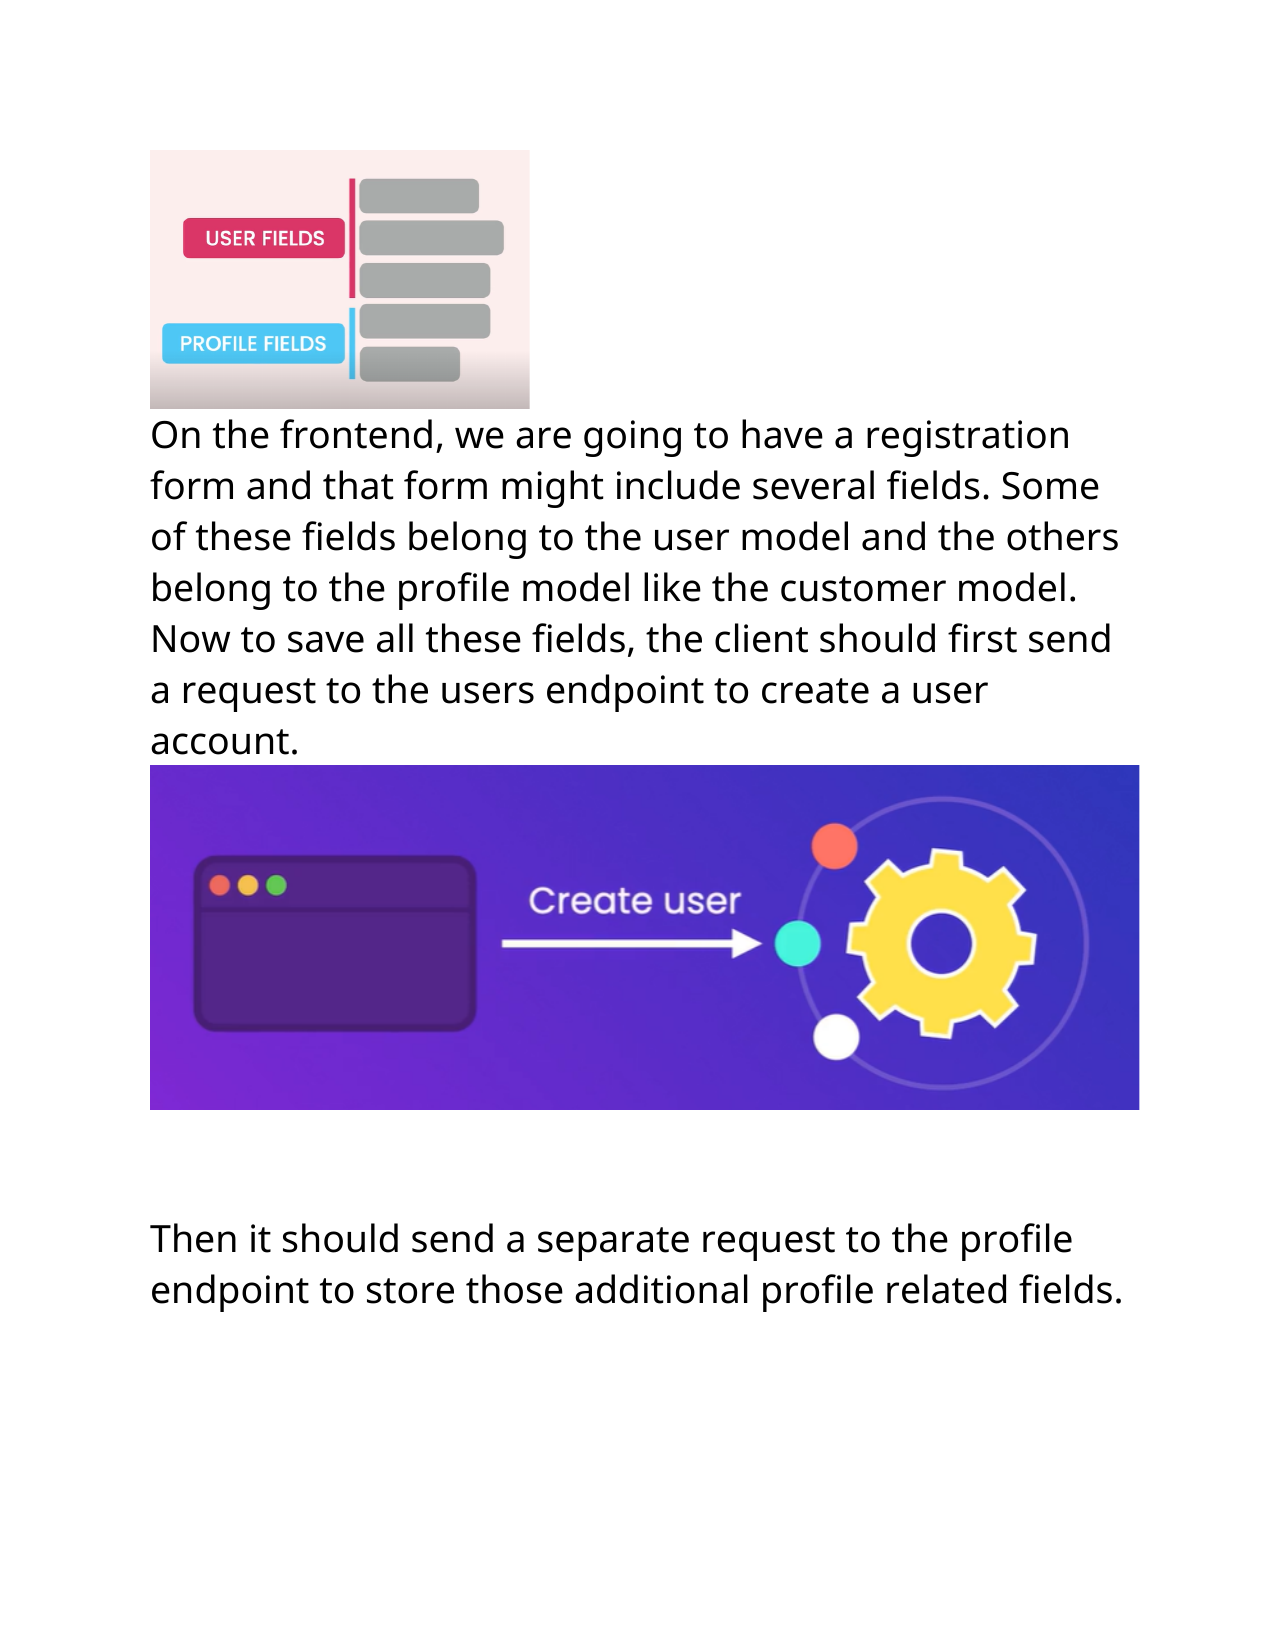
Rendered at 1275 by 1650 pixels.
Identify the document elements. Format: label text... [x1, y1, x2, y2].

picture [150, 150, 530, 409]
picture [150, 765, 1140, 1110]
text Then it should send a separate request to the profile endpoint to store those additional profile related fields. [150, 1212, 1125, 1314]
text On the frontend, we are going to have a registration form and that form might include several fields. Some of these fields belong to the user model and the others belong to the profile model like the customer model. [150, 408, 1125, 612]
text Now to save all these fields, the client should first send a request to the users endpoint to create a user account. [150, 612, 1125, 765]
